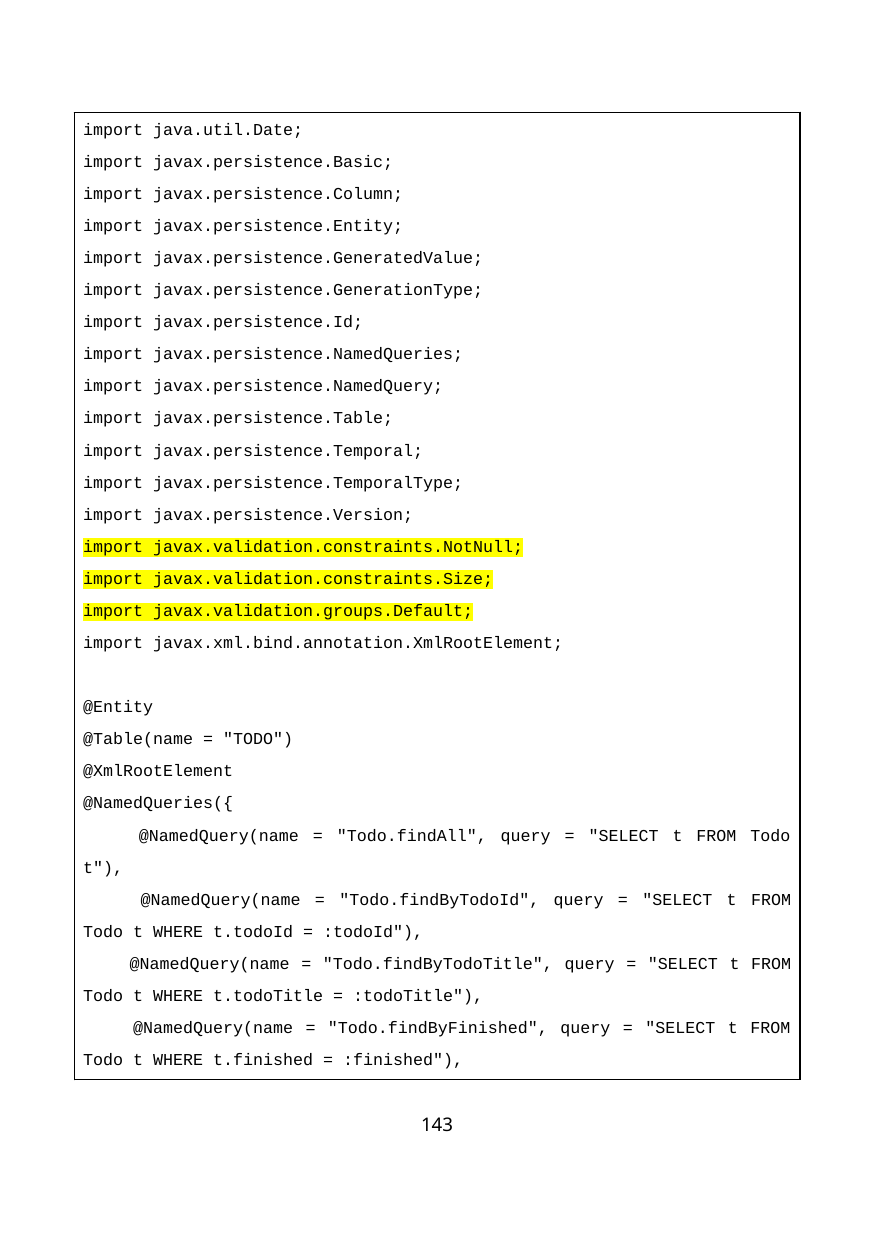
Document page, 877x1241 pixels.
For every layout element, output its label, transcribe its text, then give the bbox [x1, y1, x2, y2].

text @NamedQuery(name = "Todo.findByTodoTitle", query = "SELECT t FROM Todo t WHERE t.todoTitle = :todoTitle"), [83, 949, 791, 1010]
text import javax.persistence.Column; [83, 179, 791, 211]
text import javax.validation.constraints.Size; [83, 564, 791, 596]
text @NamedQuery(name = "Todo.findAll", query = "SELECT t FROM Todo t"), [83, 821, 791, 885]
text import javax.persistence.Table; [83, 403, 791, 436]
text @XmlRootElement [83, 756, 791, 788]
text import javax.persistence.Entity; [83, 211, 791, 243]
text import javax.persistence.Version; [83, 500, 791, 532]
text import java.util.Date; [75, 113, 799, 147]
text import javax.persistence.Basic; [83, 147, 791, 179]
text import javax.persistence.NamedQueries; [83, 339, 791, 371]
text import javax.persistence.Temporal; [83, 436, 791, 468]
text import javax.persistence.GeneratedValue; [83, 243, 791, 275]
text import javax.persistence.Id; [83, 307, 791, 339]
text import javax.xml.bind.annotation.XmlRootElement; [83, 628, 791, 660]
text import javax.persistence.TemporalType; [83, 468, 791, 500]
text @Entity [83, 692, 791, 724]
text import javax.validation.constraints.NotNull; [83, 532, 791, 564]
text @NamedQuery(name = "Todo.findByFinished", query = "SELECT t FROM Todo t WHERE t.finished = :finished"), [75, 1010, 799, 1079]
text @NamedQuery(name = "Todo.findByTodoId", query = "SELECT t FROM Todo t WHERE t.todoId = :todoId"), [83, 885, 791, 949]
text import javax.validation.groups.Default; [83, 596, 791, 628]
text @NamedQueries({ [83, 788, 791, 821]
text import javax.persistence.GenerationType; [83, 275, 791, 307]
text @Table(name = "TODO") [83, 724, 791, 756]
text import javax.persistence.NamedQuery; [83, 371, 791, 403]
